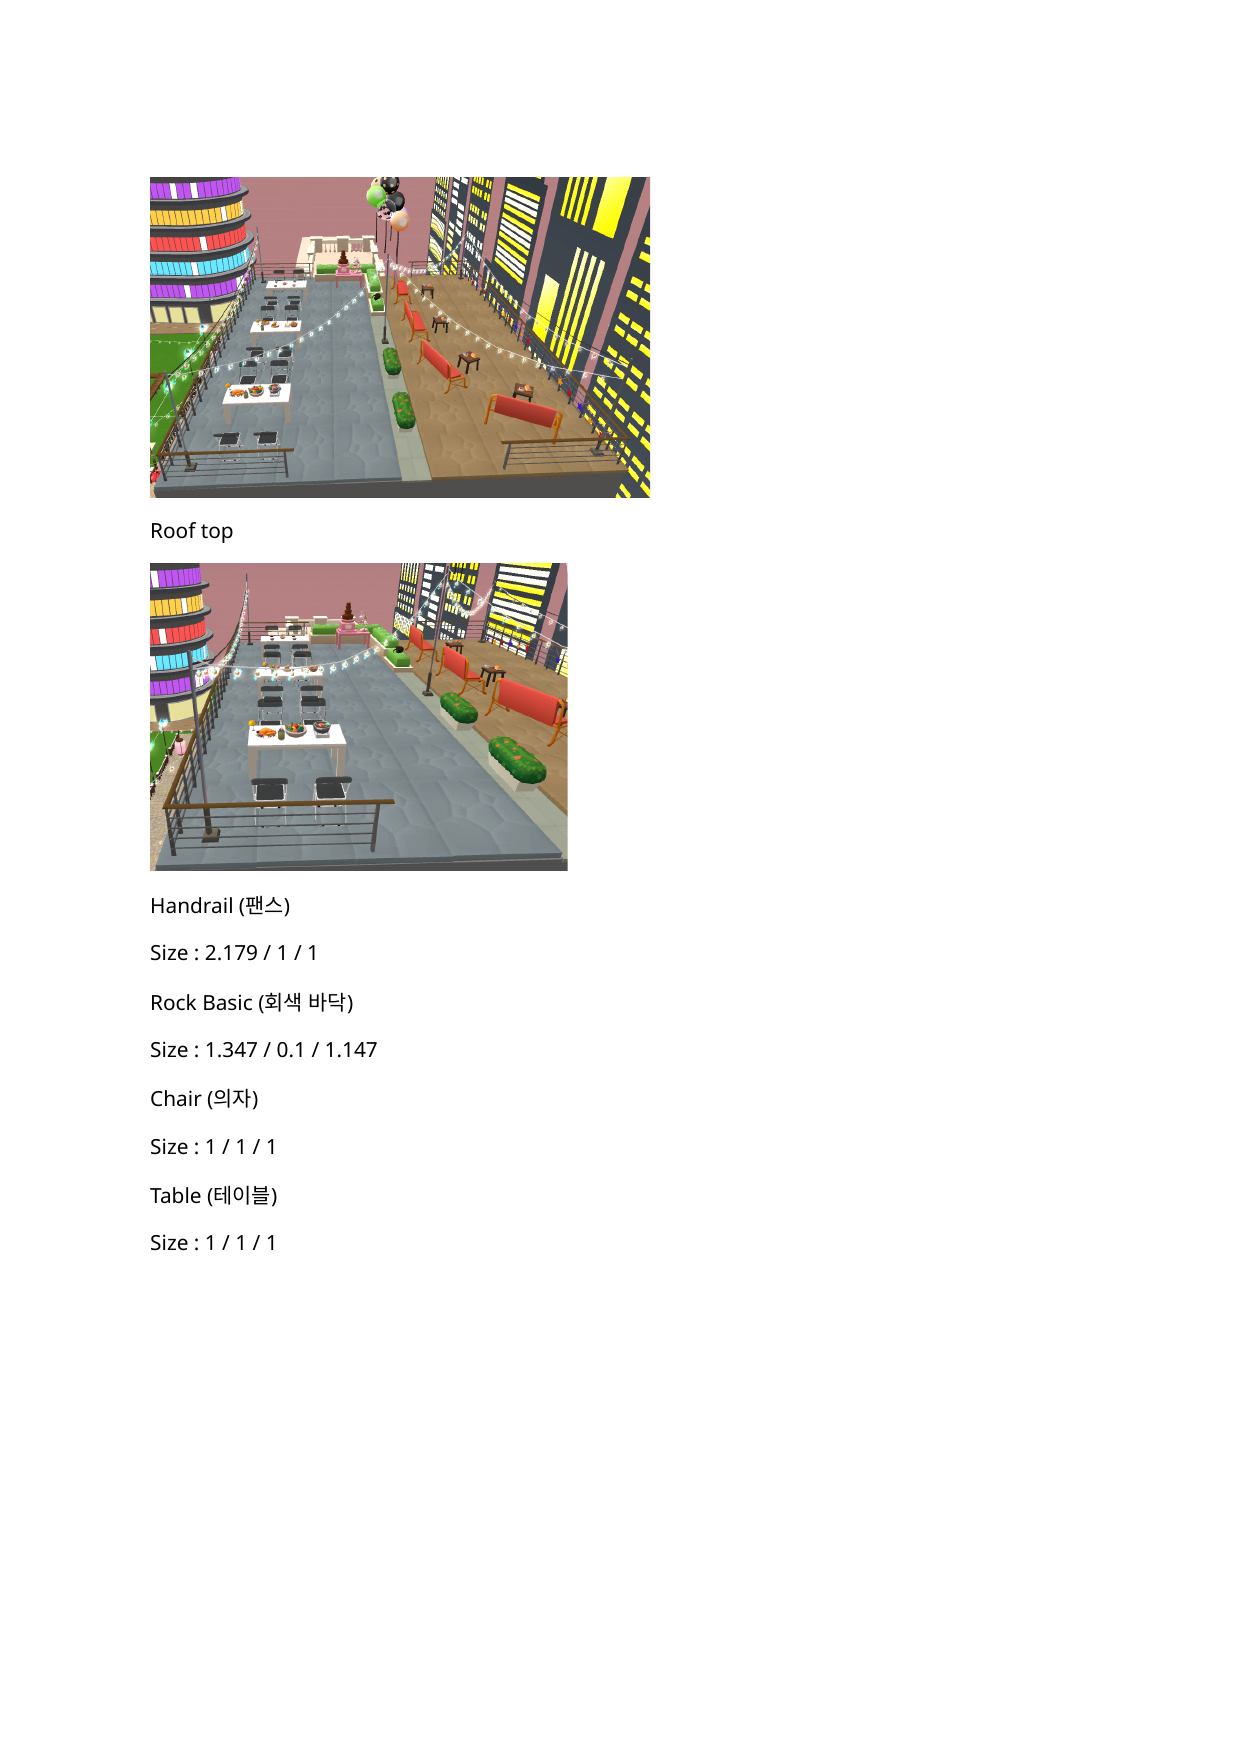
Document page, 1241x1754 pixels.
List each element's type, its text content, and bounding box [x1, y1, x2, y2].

picture [150, 563, 568, 871]
text Roof top [150, 516, 1090, 545]
text Handrail (팬스) [150, 889, 1090, 919]
text Size : 2.179 / 1 / 1 [150, 938, 1090, 967]
text Size : 1 / 1 / 1 [150, 1132, 1090, 1160]
text Rock Basic (회색 바닥) [150, 986, 1090, 1016]
text Size : 1 / 1 / 1 [150, 1228, 1090, 1257]
text Table (테이블) [150, 1179, 1090, 1209]
text Chair (의자) [150, 1082, 1090, 1113]
text Size : 1.347 / 0.1 / 1.147 [150, 1035, 1090, 1063]
picture [150, 177, 650, 498]
